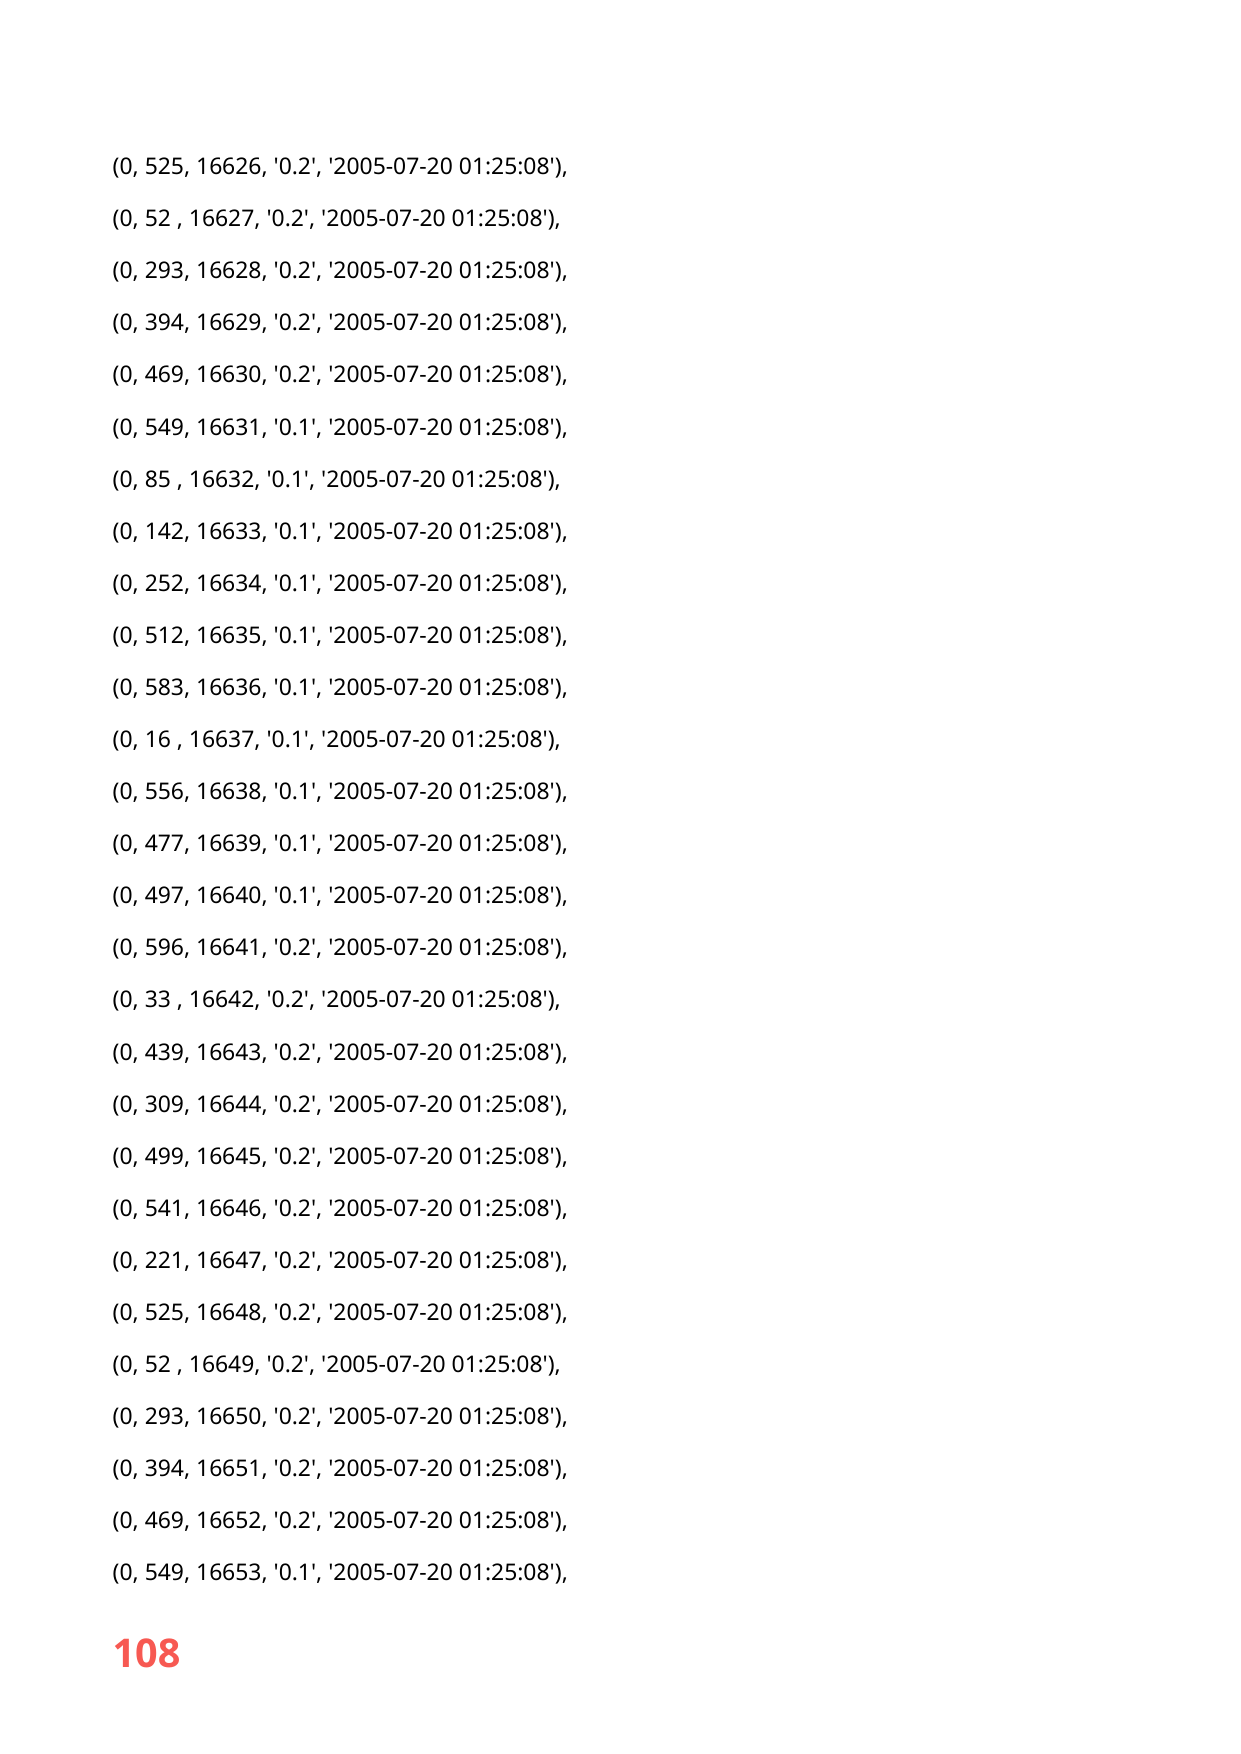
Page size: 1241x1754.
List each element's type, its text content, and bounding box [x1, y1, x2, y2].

text (0, 583, 16636, '0.1', '2005-07-20 01:25:08'), [112, 671, 1128, 702]
text (0, 556, 16638, '0.1', '2005-07-20 01:25:08'), [112, 775, 1128, 806]
text (0, 525, 16626, '0.2', '2005-07-20 01:25:08'), [112, 150, 1128, 181]
text (0, 33 , 16642, '0.2', '2005-07-20 01:25:08'), [112, 983, 1128, 1014]
text (0, 549, 16653, '0.1', '2005-07-20 01:25:08'), [112, 1556, 1128, 1587]
text (0, 512, 16635, '0.1', '2005-07-20 01:25:08'), [112, 619, 1128, 650]
text (0, 52 , 16649, '0.2', '2005-07-20 01:25:08'), [112, 1348, 1128, 1379]
text (0, 252, 16634, '0.1', '2005-07-20 01:25:08'), [112, 567, 1128, 598]
text (0, 469, 16630, '0.2', '2005-07-20 01:25:08'), [112, 358, 1128, 389]
text (0, 16 , 16637, '0.1', '2005-07-20 01:25:08'), [112, 723, 1128, 754]
text (0, 293, 16650, '0.2', '2005-07-20 01:25:08'), [112, 1400, 1128, 1431]
text (0, 394, 16651, '0.2', '2005-07-20 01:25:08'), [112, 1452, 1128, 1483]
text (0, 497, 16640, '0.1', '2005-07-20 01:25:08'), [112, 879, 1128, 910]
text (0, 85 , 16632, '0.1', '2005-07-20 01:25:08'), [112, 462, 1128, 494]
text (0, 549, 16631, '0.1', '2005-07-20 01:25:08'), [112, 410, 1128, 442]
text (0, 525, 16648, '0.2', '2005-07-20 01:25:08'), [112, 1296, 1128, 1327]
text (0, 293, 16628, '0.2', '2005-07-20 01:25:08'), [112, 254, 1128, 285]
text (0, 309, 16644, '0.2', '2005-07-20 01:25:08'), [112, 1087, 1128, 1119]
text (0, 596, 16641, '0.2', '2005-07-20 01:25:08'), [112, 931, 1128, 962]
text (0, 439, 16643, '0.2', '2005-07-20 01:25:08'), [112, 1035, 1128, 1067]
text (0, 221, 16647, '0.2', '2005-07-20 01:25:08'), [112, 1244, 1128, 1275]
text (0, 541, 16646, '0.2', '2005-07-20 01:25:08'), [112, 1192, 1128, 1223]
text (0, 499, 16645, '0.2', '2005-07-20 01:25:08'), [112, 1139, 1128, 1171]
text (0, 477, 16639, '0.1', '2005-07-20 01:25:08'), [112, 827, 1128, 858]
text (0, 394, 16629, '0.2', '2005-07-20 01:25:08'), [112, 306, 1128, 337]
text (0, 469, 16652, '0.2', '2005-07-20 01:25:08'), [112, 1504, 1128, 1535]
text (0, 52 , 16627, '0.2', '2005-07-20 01:25:08'), [112, 202, 1128, 233]
text (0, 142, 16633, '0.1', '2005-07-20 01:25:08'), [112, 514, 1128, 546]
